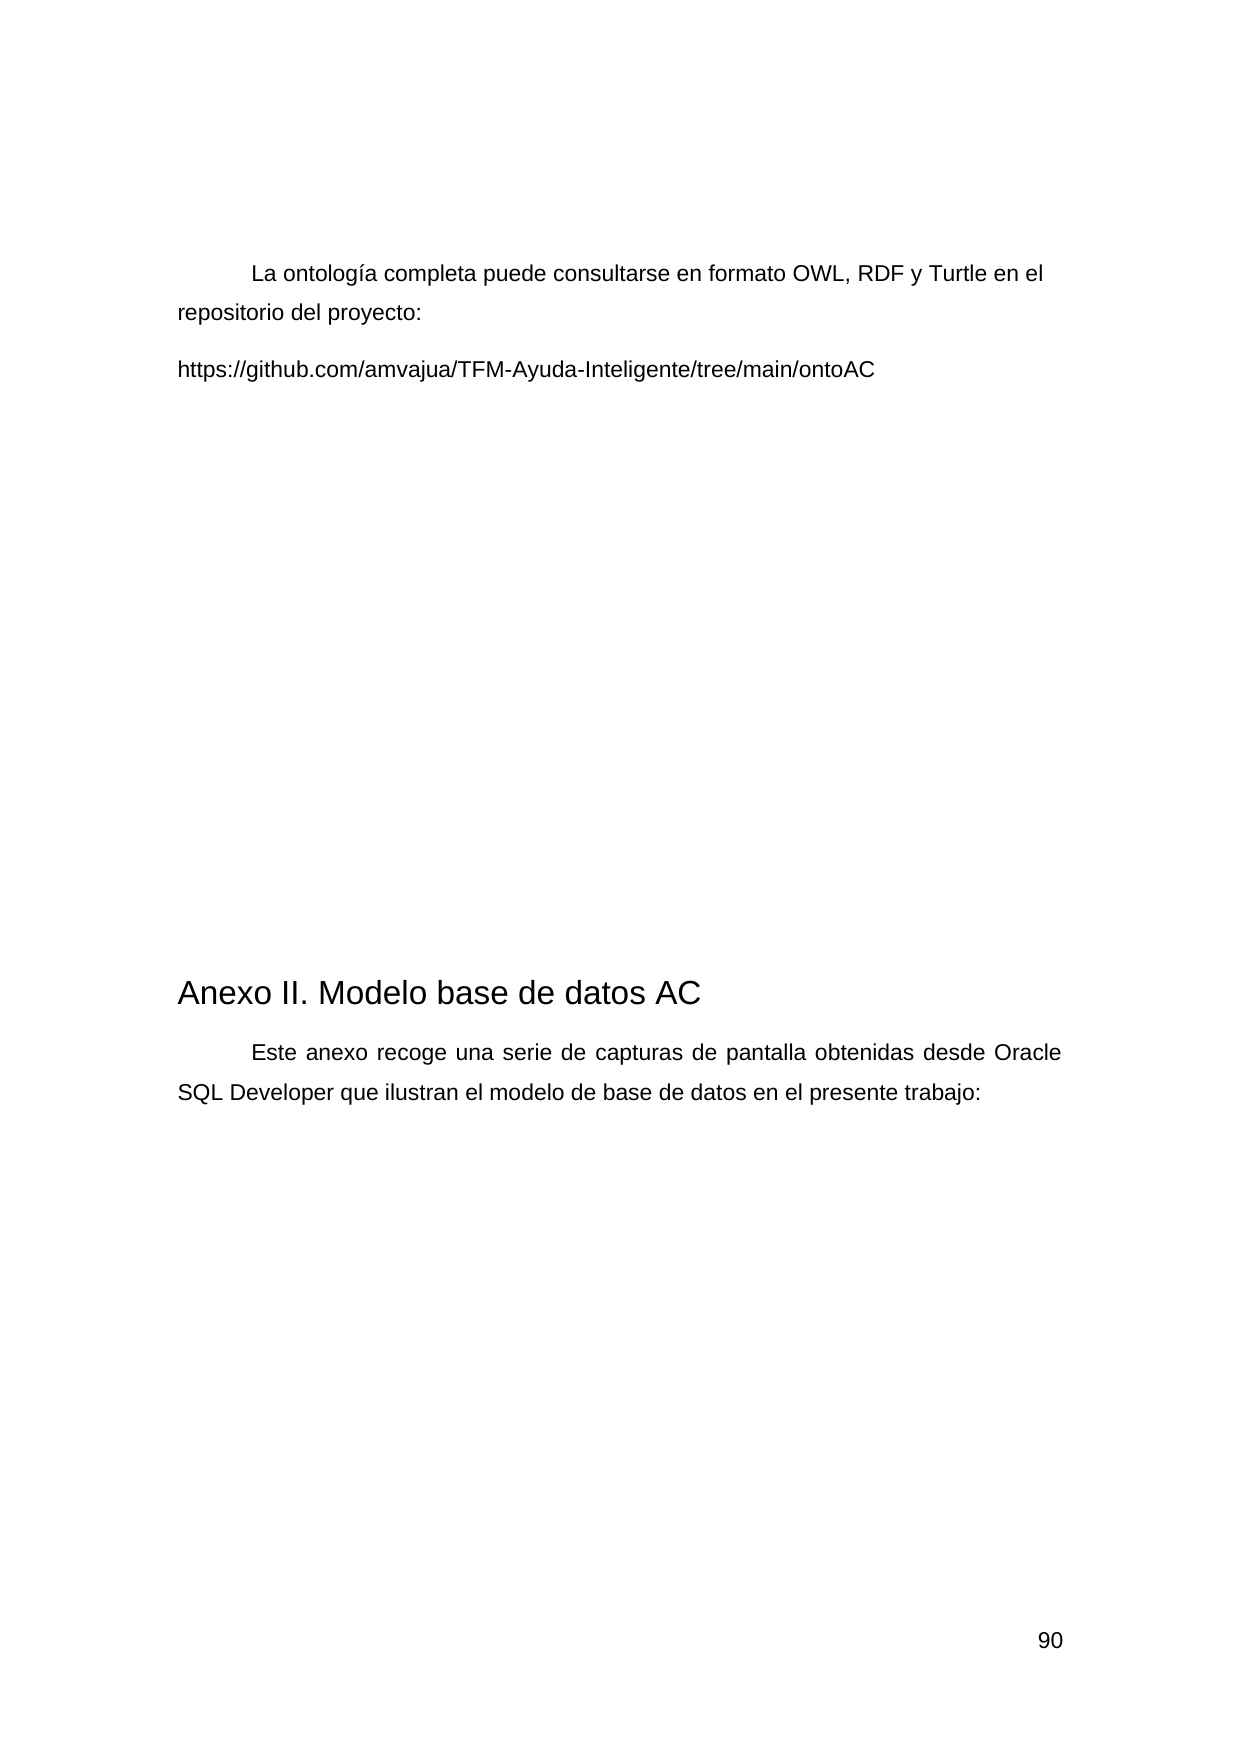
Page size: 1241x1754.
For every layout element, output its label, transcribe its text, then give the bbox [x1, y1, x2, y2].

text https://github.com/amvajua/TFM-Ayuda-Inteligente/tree/main/ontoAC [177, 356, 1063, 382]
text Este anexo recoge una serie de capturas de pantalla obtenidas desde Oracle SQL Developer que ilustran el modelo de base de datos en el presente trabajo: [177, 1039, 1063, 1105]
subtitle Anexo II. Modelo base de datos AC [177, 973, 1063, 1012]
text La ontología completa puede consultarse en formato OWL, RDF y Turtle en el repositorio del proyecto: [177, 260, 1063, 326]
